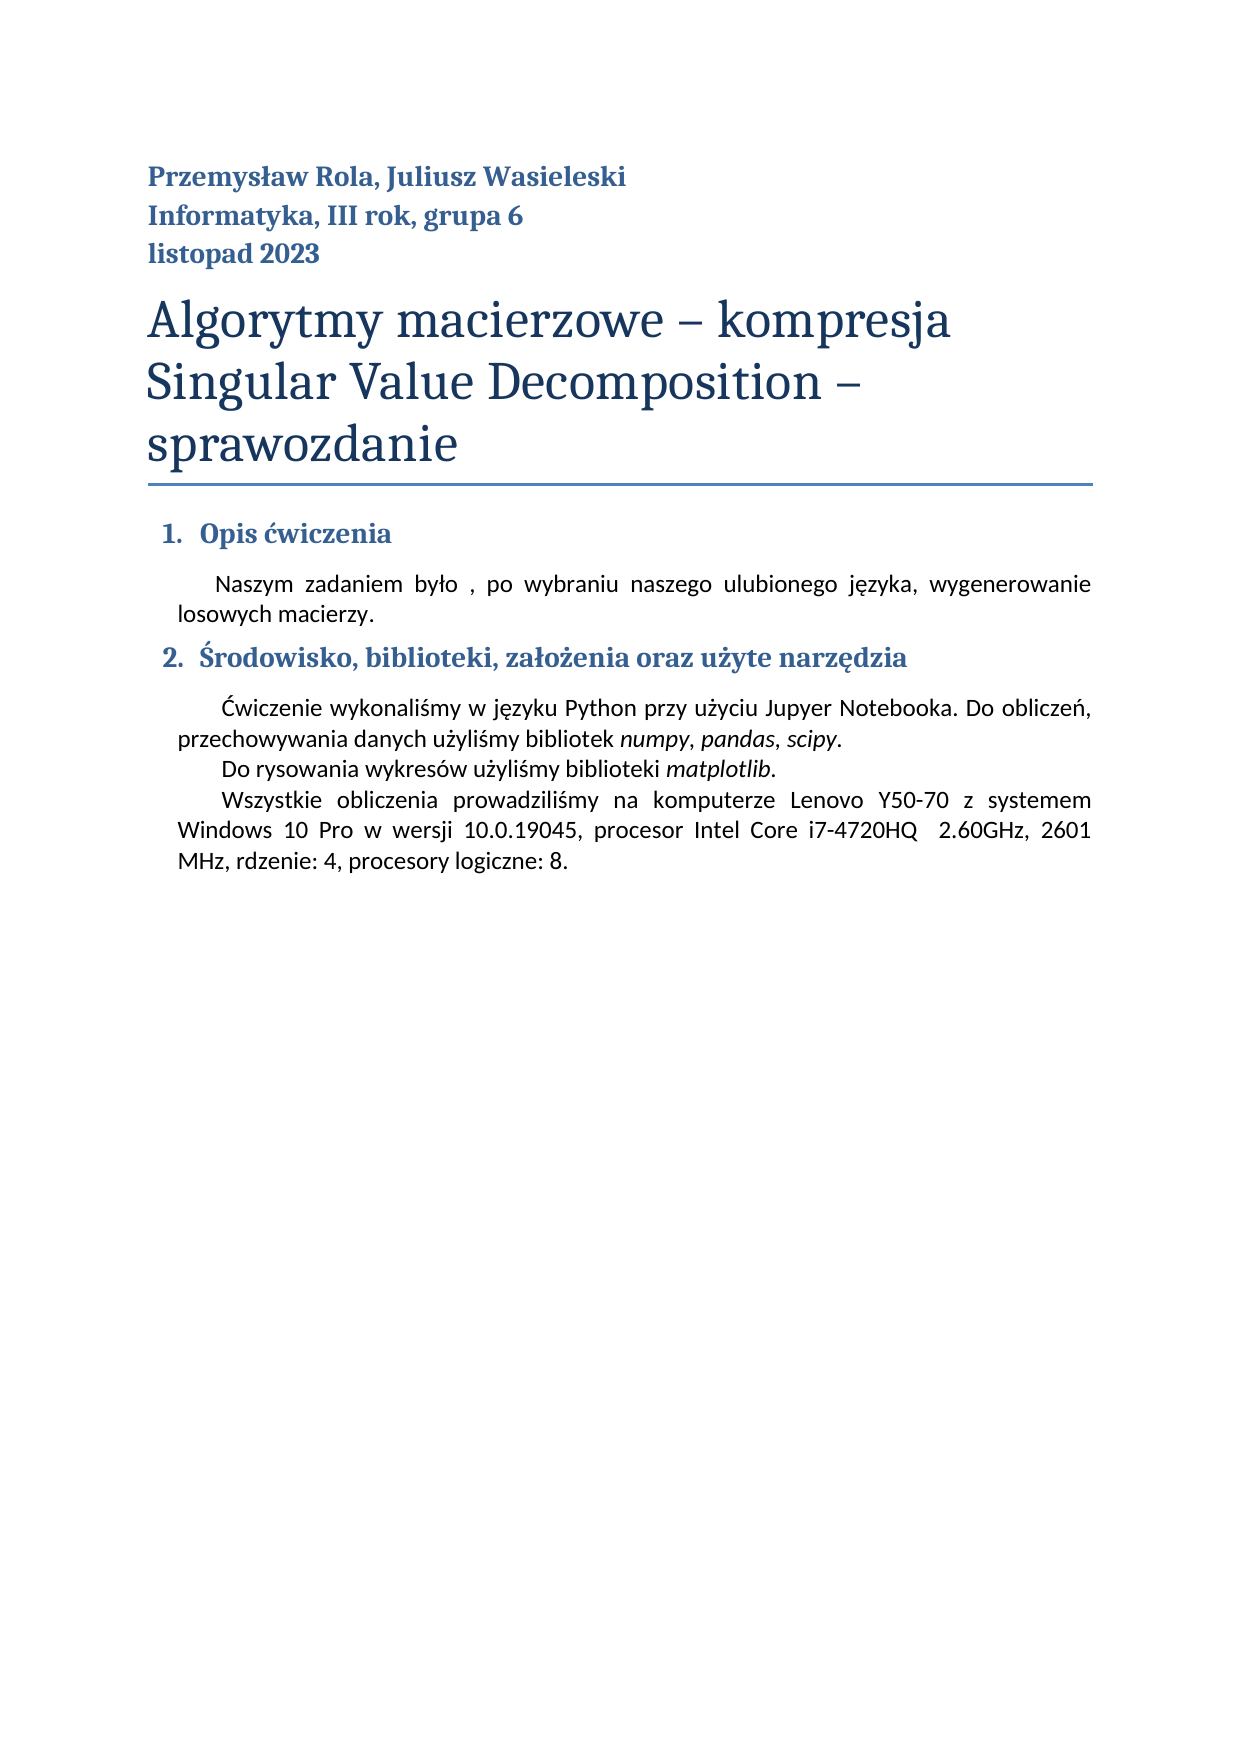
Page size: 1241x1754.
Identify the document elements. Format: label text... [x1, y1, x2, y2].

text Wszystkie obliczenia prowadziliśmy na komputerze Lenovo Y50-70 z systemem Windows 10 Pro w wersji 10.0.19045, procesor Intel Core i7-4720HQ 2.60GHz, 2601 MHz, rdzenie: 4, procesory logiczne: 8. [177, 784, 1093, 876]
text Ćwiczenie wykonaliśmy w języku Python przy użyciu Jupyer Notebooka. Do obliczeń, przechowywania danych użyliśmy bibliotek numpy, pandas, scipy. [177, 692, 1093, 753]
text Do rysowania wykresów użyliśmy biblioteki matplotlib. [177, 753, 1093, 784]
title Algorytmy macierzowe – kompresja Singular Value Decomposition – sprawozdanie [148, 288, 1093, 483]
subtitle Opis ćwiczenia [162, 517, 1093, 550]
text Naszym zadaniem było , po wybraniu naszego ulubionego języka, wygenerowanie losowych macierzy. [177, 568, 1093, 629]
subtitle Środowisko, biblioteki, założenia oraz użyte narzędzia [162, 641, 1093, 675]
subtitle Przemysław Rola, Juliusz Wasieleski Informatyka, III rok, grupa 6 listopad 2023 [148, 160, 1093, 271]
